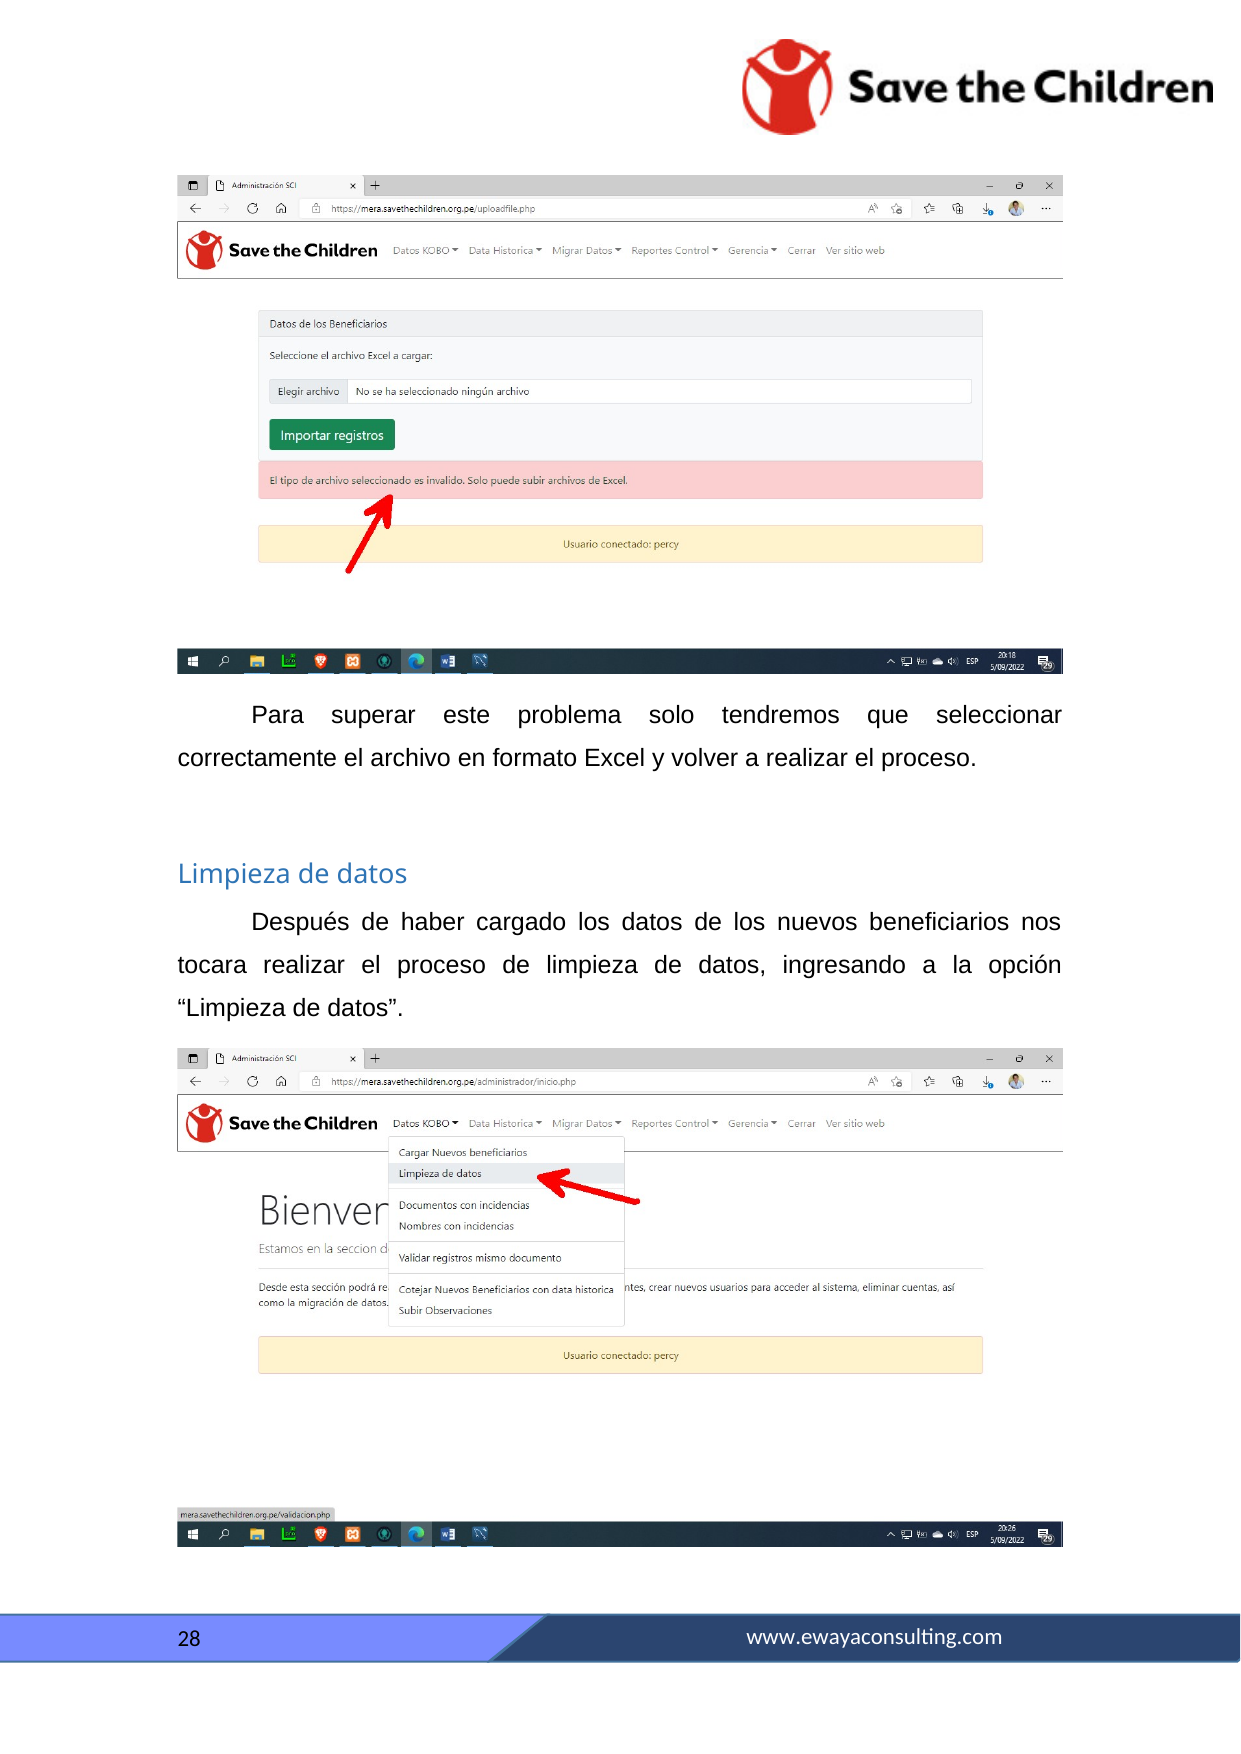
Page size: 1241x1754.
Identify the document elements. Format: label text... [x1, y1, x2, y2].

subtitle Limpieza de datos [177, 854, 1063, 891]
picture [177, 1048, 1063, 1547]
text Después de haber cargado los datos de los nuevos beneficiarios nos tocara realizar el proceso de limpieza de datos, ingresando a la opción “Limpieza de datos”. [177, 907, 1063, 1022]
picture [177, 175, 1063, 674]
text Para superar este problema solo tendremos que seleccionar correctamente el archivo en formato Excel y volver a realizar el proceso. [177, 700, 1063, 772]
picture [742, 39, 1213, 135]
